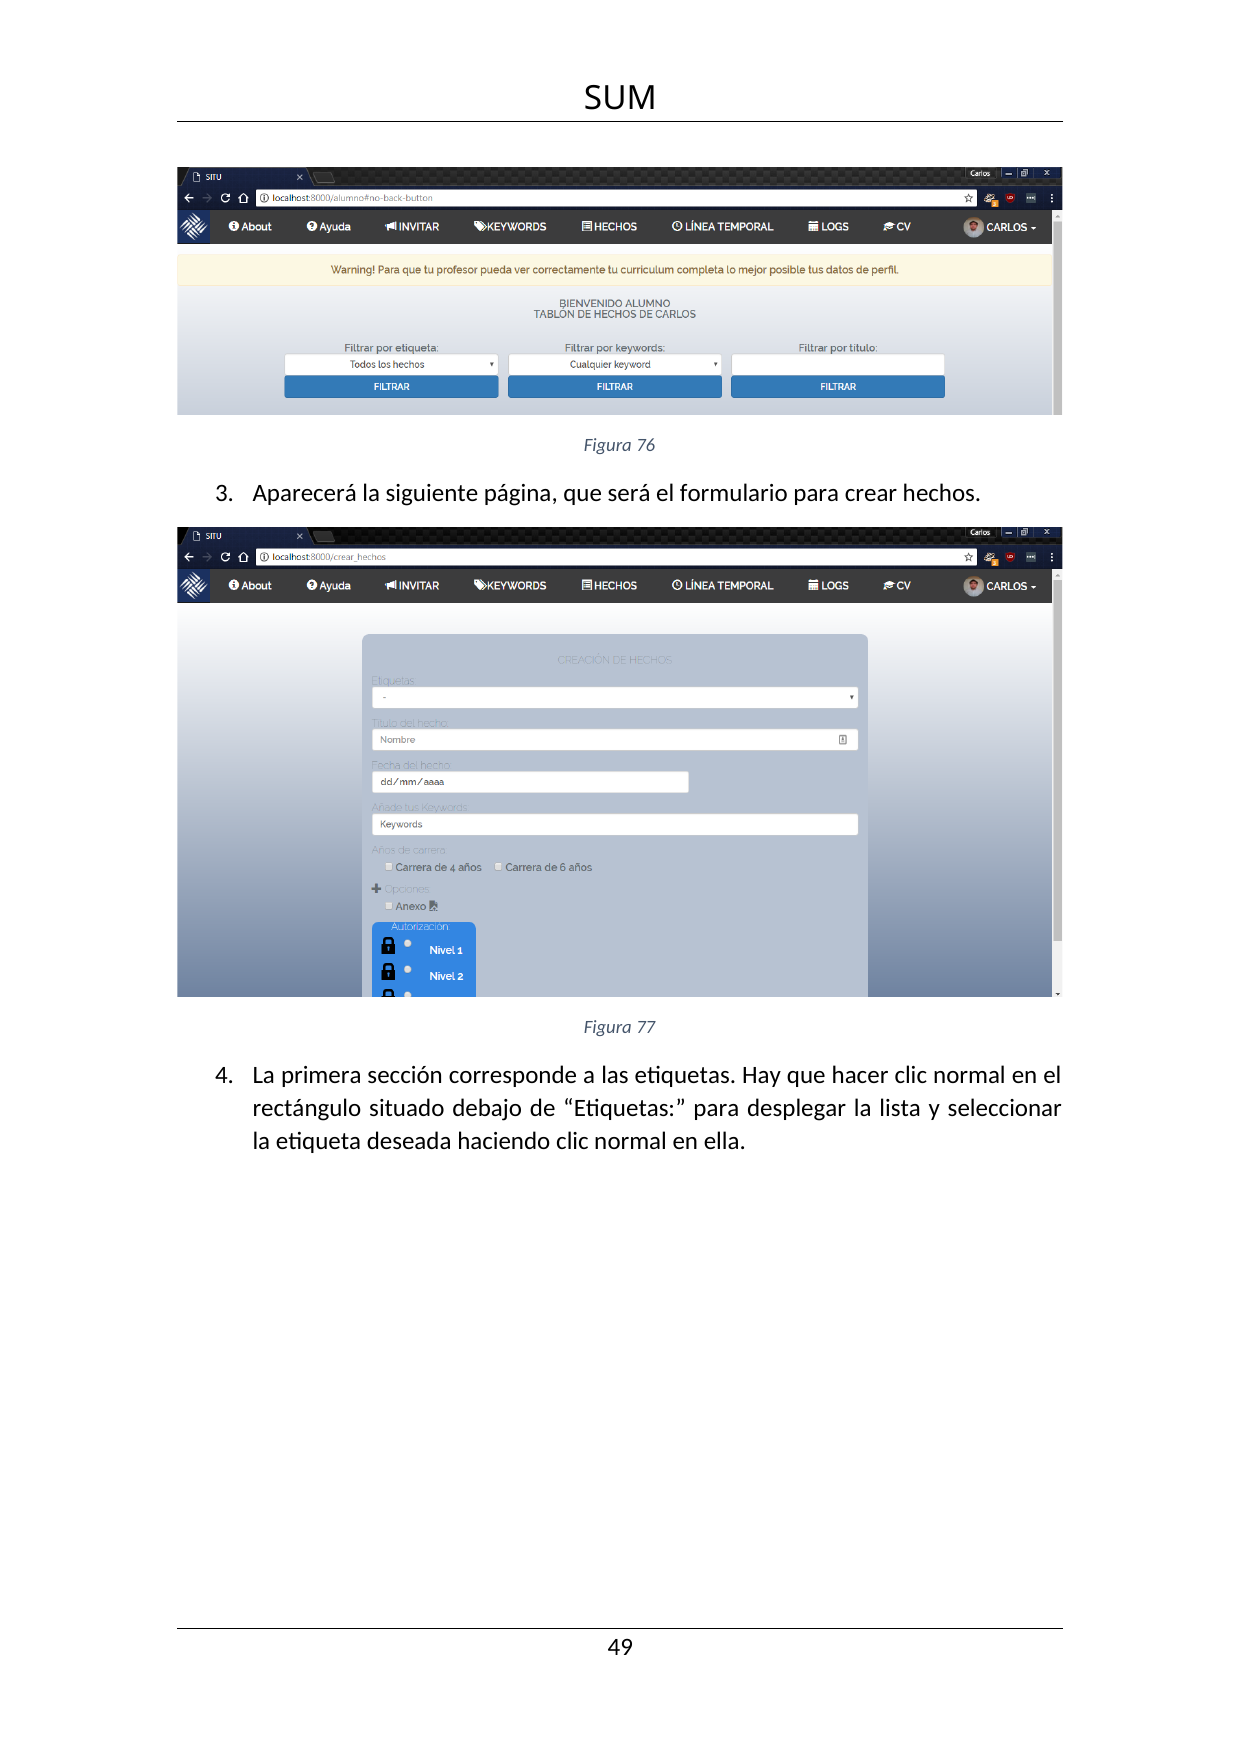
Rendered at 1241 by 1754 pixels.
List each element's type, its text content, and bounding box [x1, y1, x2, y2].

text Figura 76 [177, 434, 1063, 457]
picture [177, 167, 1063, 415]
picture [177, 527, 1063, 997]
text Figura 77 [177, 1015, 1063, 1038]
list La primera sección corresponde a las etiquetas. Hay que hacer clic normal en el rectángulo situado debajo de “Etiquetas:” para desplegar la lista y seleccionar la etiqueta deseada haciendo clic normal en ella. [215, 1059, 1063, 1155]
list Aparecerá la siguiente página, que será el formulario para crear hechos. [215, 477, 1063, 508]
